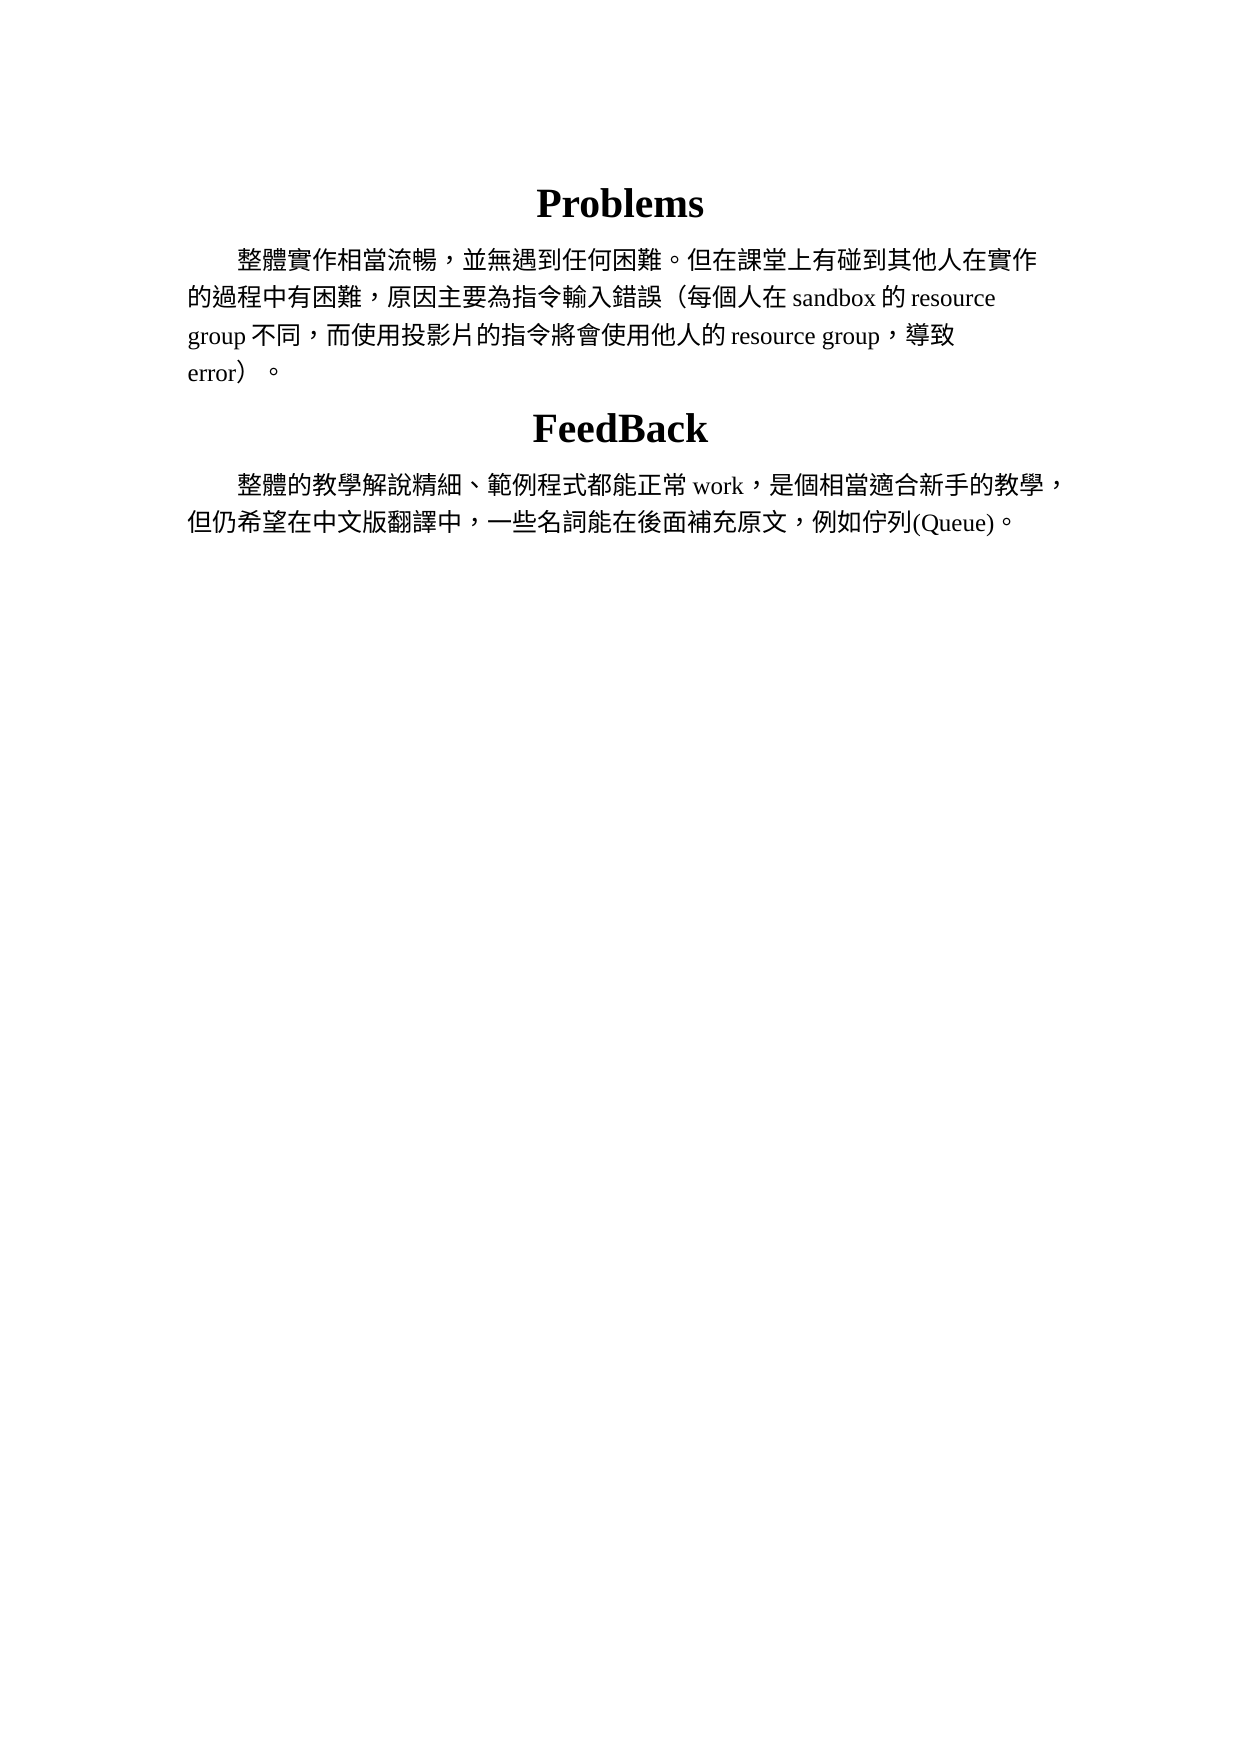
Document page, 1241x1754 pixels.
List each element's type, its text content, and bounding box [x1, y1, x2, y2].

text 整體的教學解說精細、範例程式都能正常work，是個相當適合新手的教學，但仍希望在中文版翻譯中，一些名詞能在後面補充原文，例如佇列(Queue)。 [187, 464, 1053, 539]
subtitle FeedBack [187, 389, 1053, 464]
text 整體實作相當流暢，並無遇到任何困難。但在課堂上有碰到其他人在實作的過程中有困難，原因主要為指令輸入錯誤（每個人在sandbox的resource group不同，而使用投影片的指令將會使用他人的resource group，導致error）。 [187, 239, 1053, 389]
subtitle Problems [187, 164, 1053, 239]
